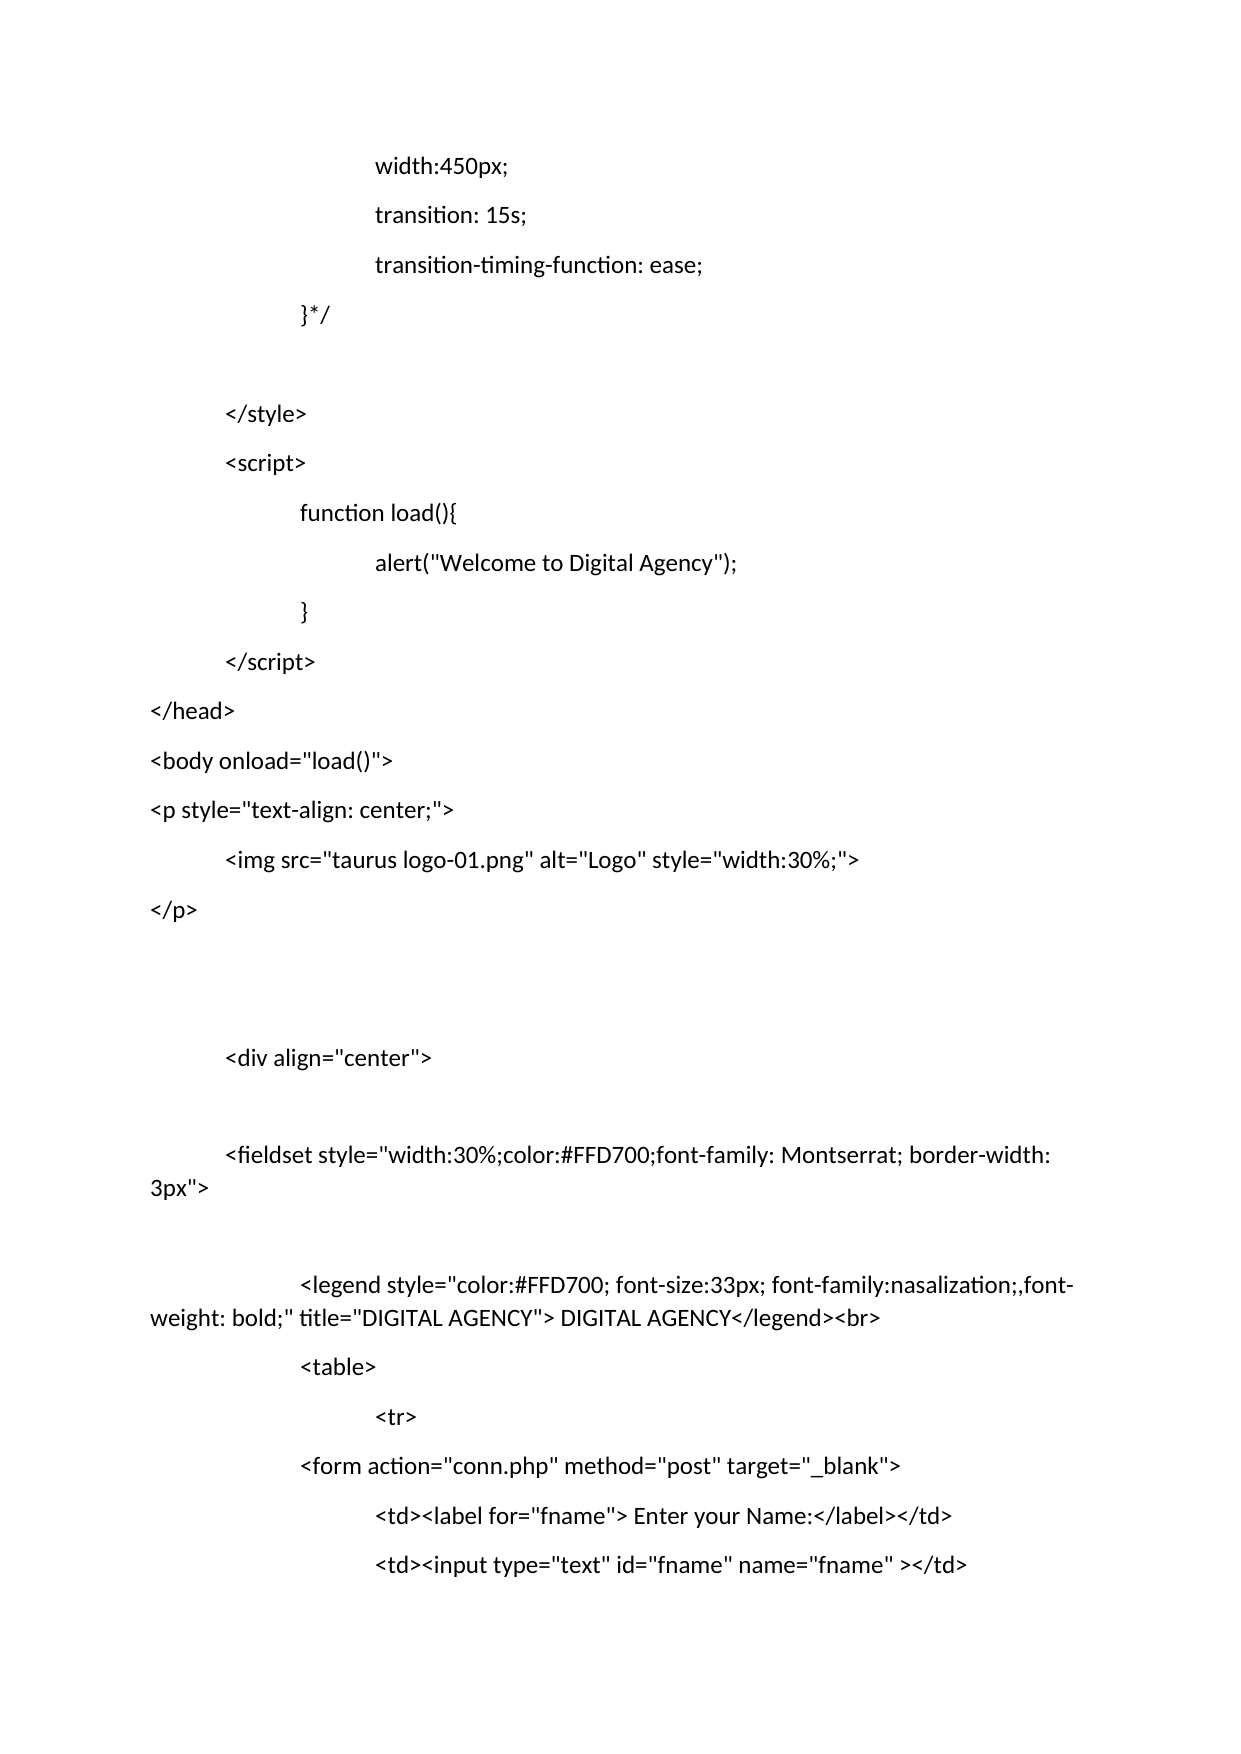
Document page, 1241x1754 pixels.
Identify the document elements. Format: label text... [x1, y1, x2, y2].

text <body onload="load()"> [150, 745, 1090, 776]
text transition: 15s; [150, 199, 1090, 230]
text } [150, 596, 1090, 627]
text </script> [150, 646, 1090, 676]
text <div align="center"> [150, 1042, 1090, 1073]
text <tr> [150, 1401, 1090, 1431]
text </head> [150, 695, 1090, 726]
text </style> [150, 398, 1090, 428]
text alert("Welcome to Digital Agency"); [150, 547, 1090, 577]
text <img src="taurus logo-01.png" alt="Logo" style="width:30%;"> [150, 844, 1090, 875]
text <td><input type="text" id="fname" name="fname" ></td> [150, 1549, 1090, 1580]
text <p style="text-align: center;"> [150, 794, 1090, 825]
text <fieldset style="width:30%;color:#FFD700;font-family: Montserrat; border-width: 3px"> [150, 1139, 1090, 1203]
text <legend style="color:#FFD700; font-size:33px; font-family:nasalization;,font-weight: bold;" title="DIGITAL AGENCY"> DIGITAL AGENCY</legend><br> [150, 1269, 1090, 1332]
text width:450px; [150, 150, 1090, 181]
text <script> [150, 447, 1090, 478]
text transition-timing-function: ease; [150, 249, 1090, 280]
text <td><label for="fname"> Enter your Name:</label></td> [150, 1500, 1090, 1531]
text <table> [150, 1351, 1090, 1382]
text function load(){ [150, 497, 1090, 528]
text </p> [150, 894, 1090, 924]
text }*/ [150, 299, 1090, 329]
text <form action="conn.php" method="post" target="_blank"> [150, 1450, 1090, 1481]
